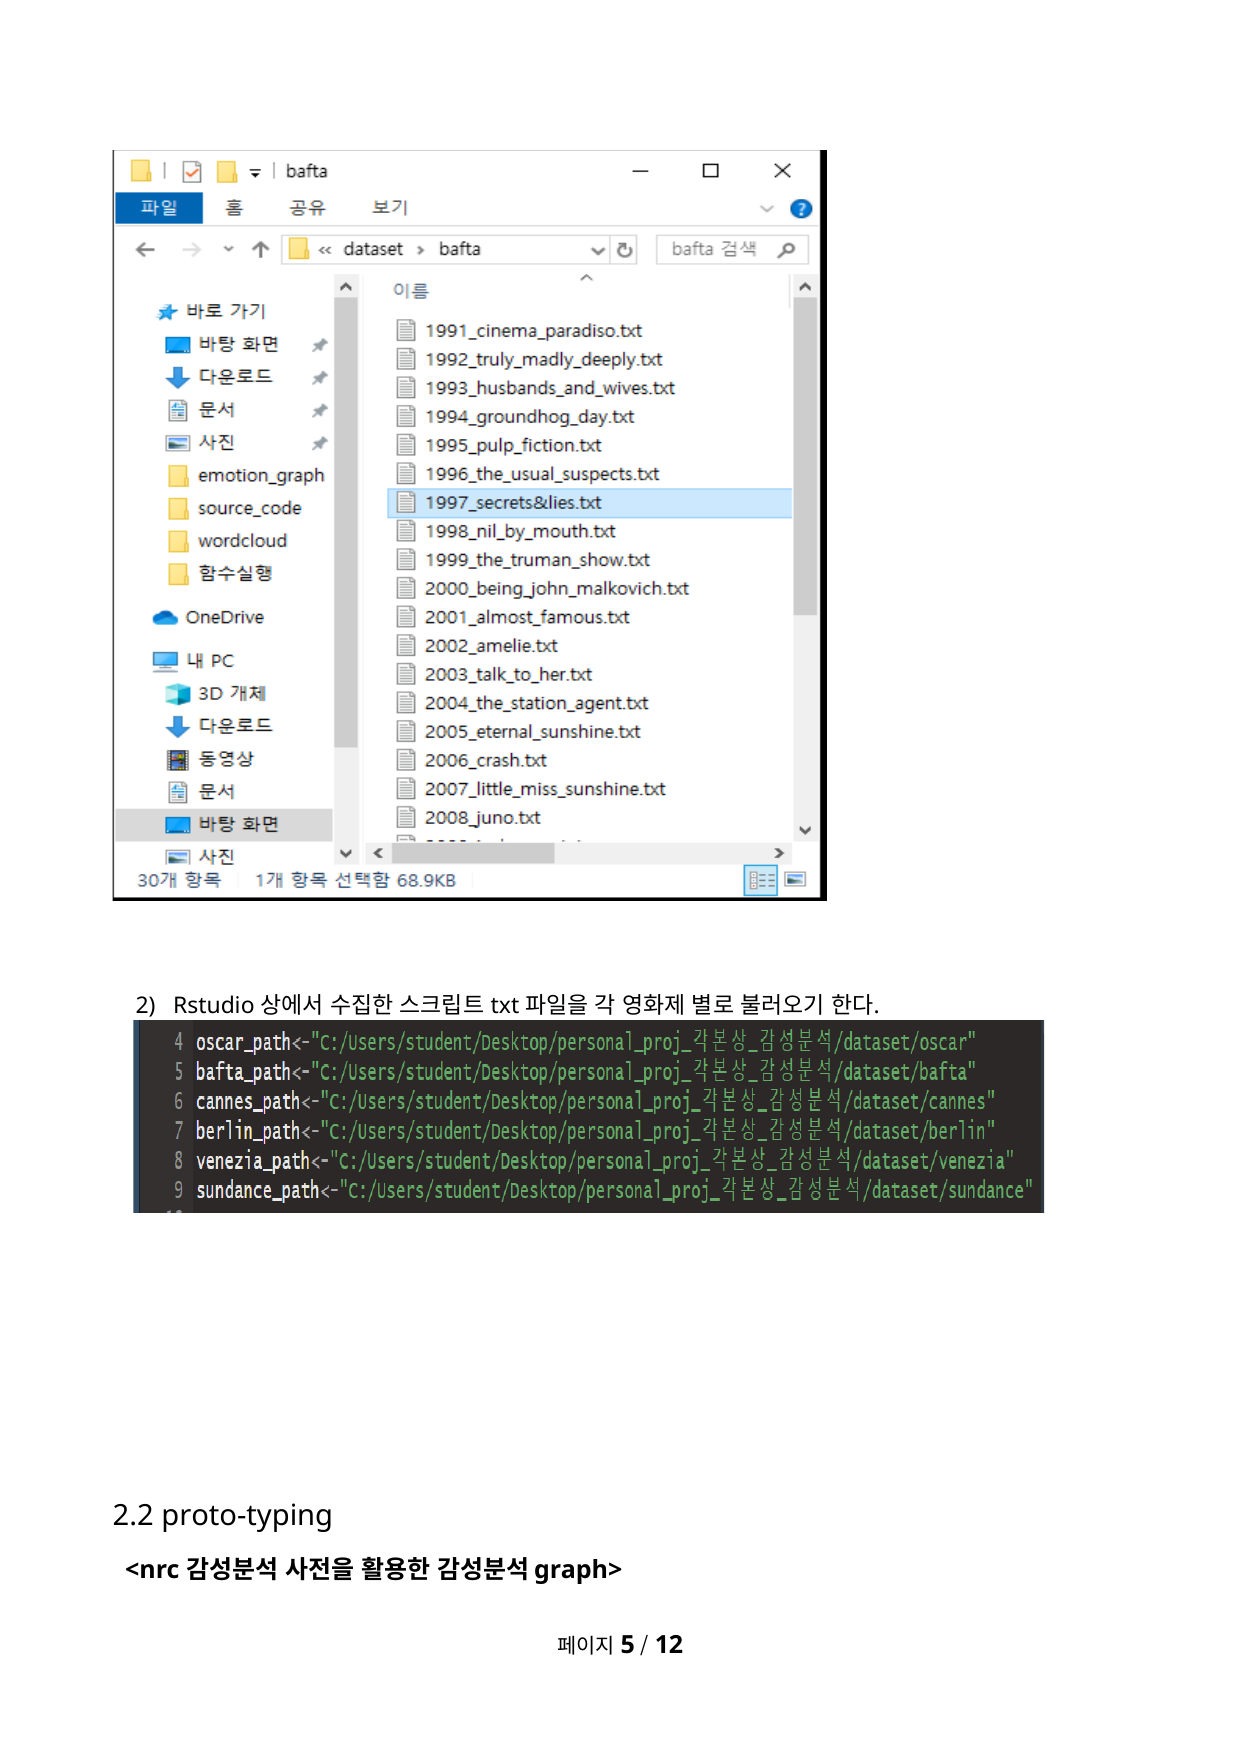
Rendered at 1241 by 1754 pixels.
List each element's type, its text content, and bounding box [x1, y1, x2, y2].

text 2.2 proto-typing [112, 1494, 1128, 1533]
text <nrc 감성분석 사전을 활용한 감성분석graph> [112, 1550, 1128, 1586]
picture [112, 150, 827, 901]
picture [133, 1020, 1045, 1213]
list Rstudio 상에서 수집한 스크립트 txt 파일을 각 영화제 별로 불러오기 한다. [135, 987, 1128, 1021]
